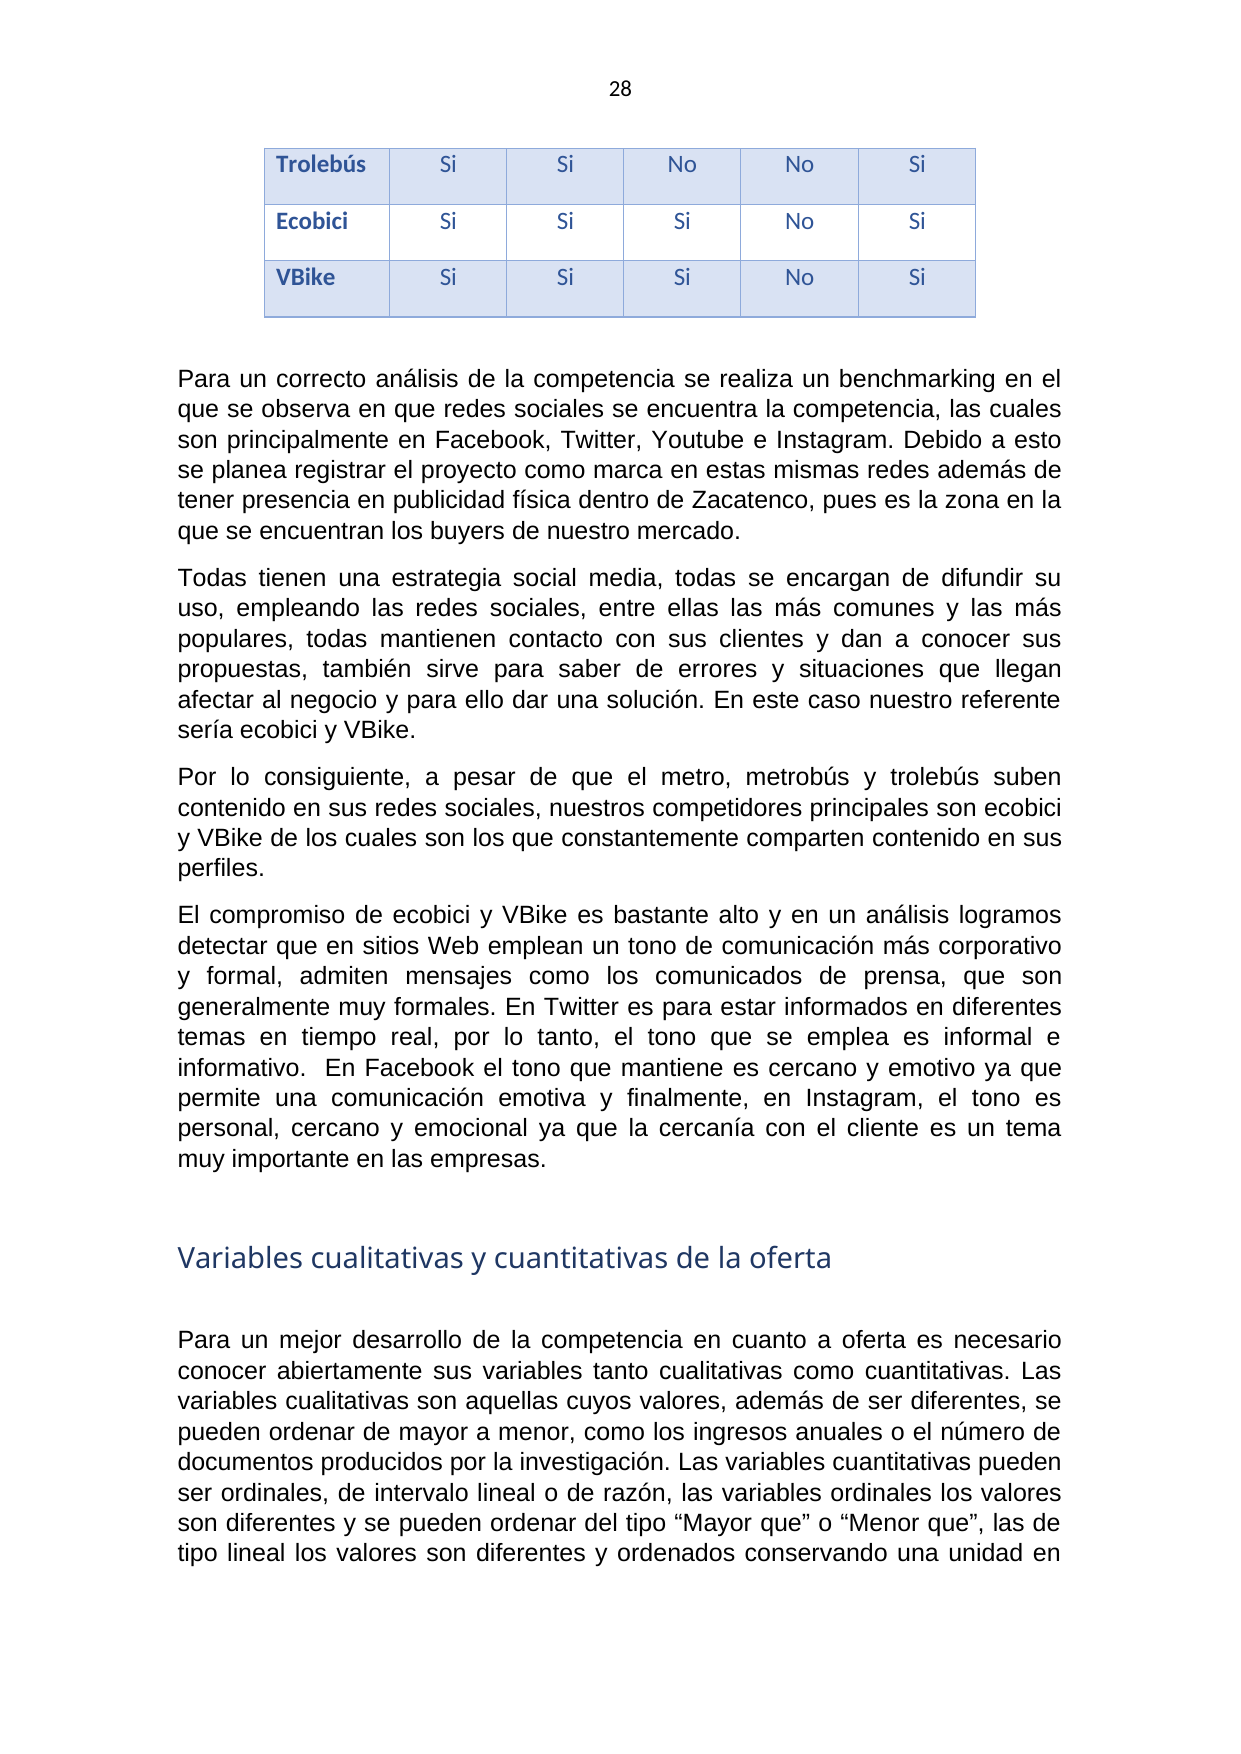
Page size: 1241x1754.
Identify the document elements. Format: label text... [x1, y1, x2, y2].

table_cell Si [859, 149, 975, 204]
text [177, 1326, 1063, 1567]
table_cell Si [390, 205, 506, 260]
subtitle Variables cualitativas y cuantitativas de la oferta [177, 1237, 1063, 1277]
text Por lo consiguiente, a pesar de que el metro, metrobús y trolebús suben contenido en sus redes sociales, nuestros competidores principales son ecobici y VBike de los cuales son los que constantemente comparten contenido en sus perfiles. [177, 762, 1063, 882]
table_cell Si [507, 261, 623, 316]
table_cell Ecobici [265, 205, 389, 260]
table_cell Si [859, 205, 975, 260]
table_cell Si [624, 205, 740, 260]
table_cell Si [390, 149, 506, 204]
table_cell Si [624, 261, 740, 316]
table_cell Si [390, 261, 506, 316]
table_cell No [624, 149, 740, 204]
table_cell No [741, 205, 858, 260]
table_cell Trolebús [265, 149, 389, 204]
table_cell Si [859, 261, 975, 316]
text El compromiso de ecobici y VBike es bastante alto y en un análisis logramos detectar que en sitios Web emplean un tono de comunicación más corporativo y formal, admiten mensajes como los comunicados de prensa, que son generalmente muy formales. En Twitter es para estar informados en diferentes temas en tiempo real, por lo tanto, el tono que se emplea es informal e informativo. En Facebook el tono que mantiene es cercano y emotivo ya que permite una comunicación emotiva y finalmente, en Instagram, el tono es personal, cercano y emocional ya que la cercanía con el cliente es un tema muy importante en las empresas. [177, 900, 1063, 1172]
table_cell Si [507, 149, 623, 204]
table_cell No [741, 149, 858, 204]
text Para un correcto análisis de la competencia se realiza un benchmarking en el que se observa en que redes sociales se encuentra la competencia, las cuales son principalmente en Facebook, Twitter, Youtube e Instagram. Debido a esto se planea registrar el proyecto como marca en estas mismas redes además de tener presencia en publicidad física dentro de Zacatenco, pues es la zona en la que se encuentran los buyers de nuestro mercado. [177, 364, 1063, 544]
table_cell Si [507, 205, 623, 260]
table_cell No [741, 261, 858, 316]
text Todas tienen una estrategia social media, todas se encargan de difundir su uso, empleando las redes sociales, entre ellas las más comunes y las más populares, todas mantienen contacto con sus clientes y dan a conocer sus propuestas, también sirve para saber de errores y situaciones que llegan afectar al negocio y para ello dar una solución. En este caso nuestro referente sería ecobici y VBike. [177, 563, 1063, 744]
table_cell VBike [265, 261, 389, 316]
